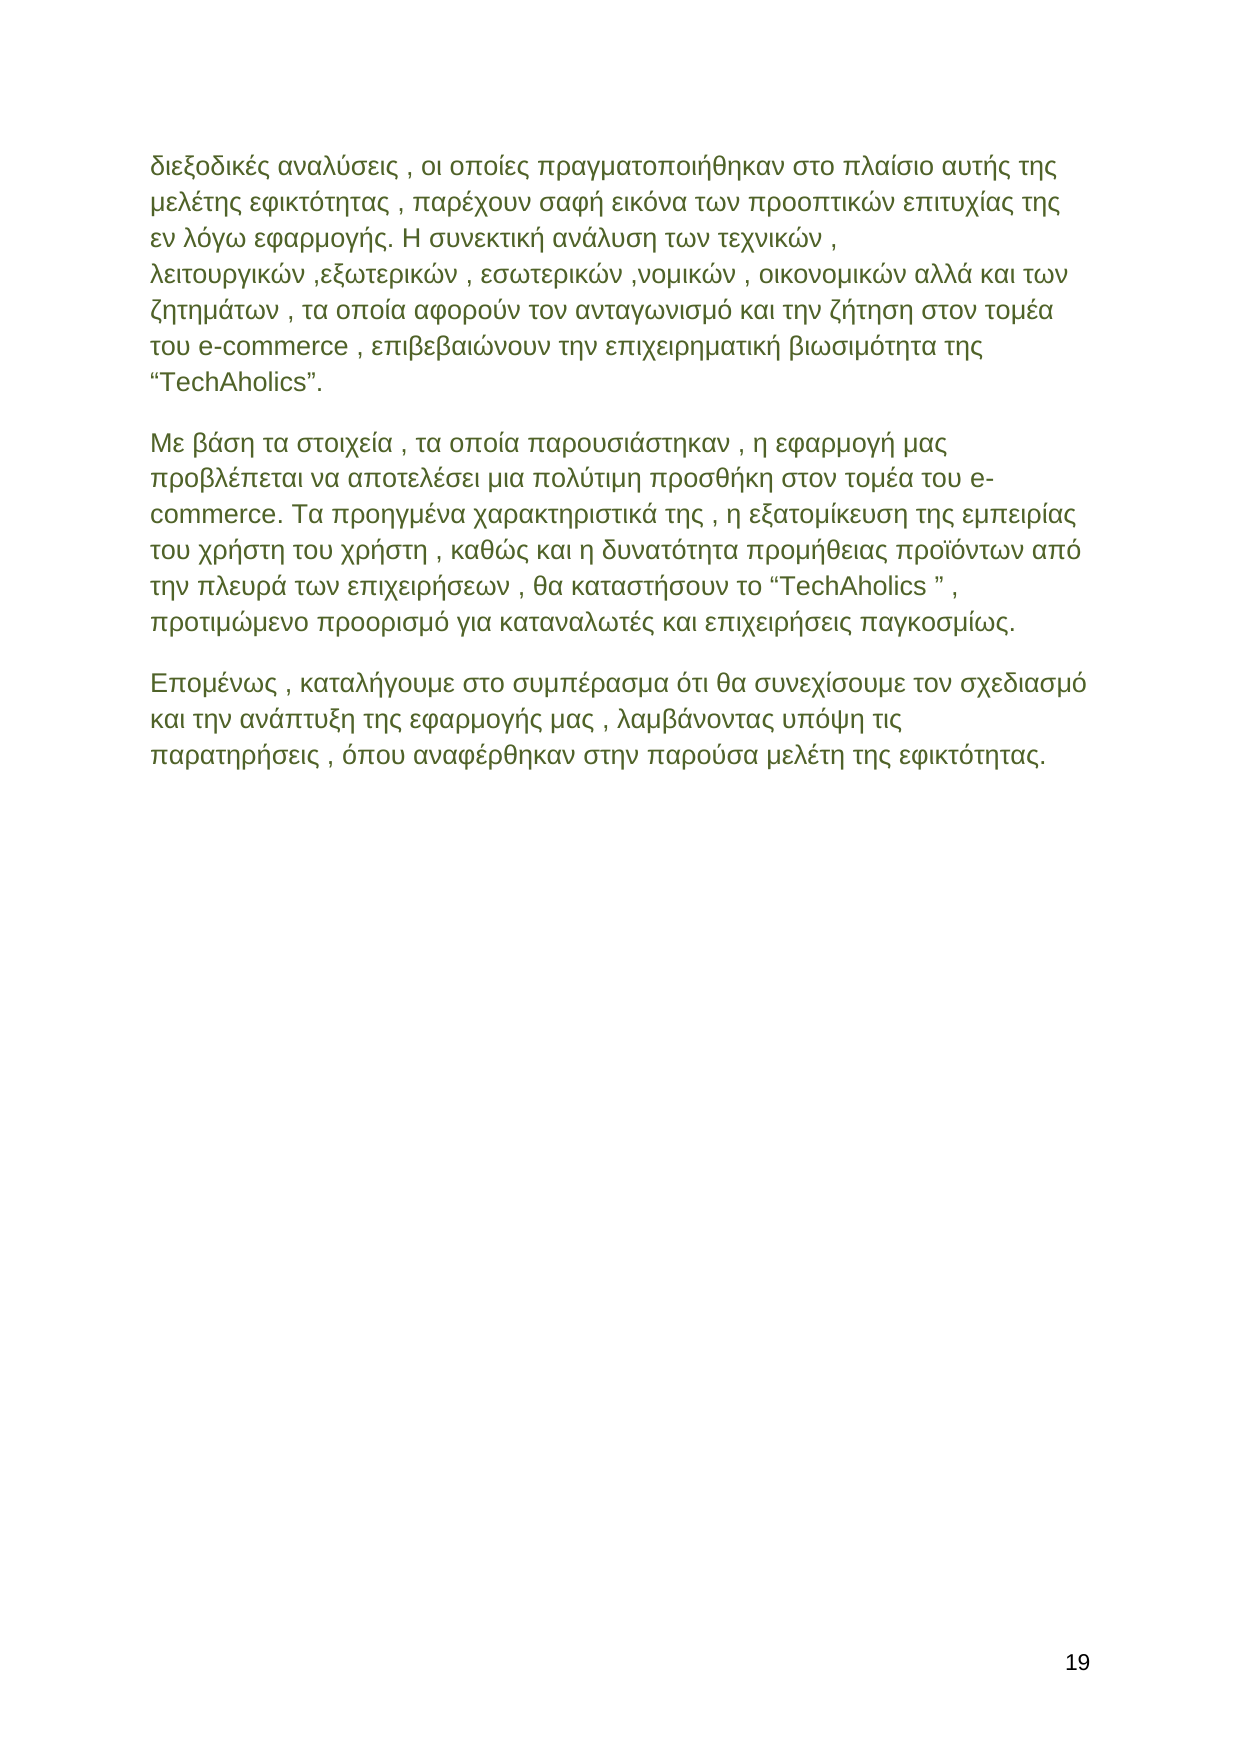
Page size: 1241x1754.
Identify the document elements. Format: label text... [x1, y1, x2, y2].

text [150, 150, 1090, 397]
text Με βάση τα στοιχεία , τα οποία παρουσιάστηκαν , η εφαρμογή μας προβλέπεται να αποτελέσει μια πολύτιμη προσθήκη στον τομέα του e-commerce. Τα προηγμένα χαρακτηριστικά της , η εξατομίκευση της εμπειρίας του χρήστη του χρήστη , καθώς και η δυνατότητα προμήθειας προϊόντων από την πλευρά των επιχειρήσεων , θα καταστήσουν το “TechAholics ” , προτιμώμενο προορισμό για καταναλωτές και επιχειρήσεις παγκοσμίως. [150, 427, 1090, 637]
text Επομένως , καταλήγουμε στο συμπέρασμα ότι θα συνεχίσουμε τον σχεδιασμό και την ανάπτυξη της εφαρμογής μας , λαμβάνοντας υπόψη τις παρατηρήσεις , όπου αναφέρθηκαν στην παρούσα μελέτη της εφικτότητας. [150, 667, 1090, 770]
